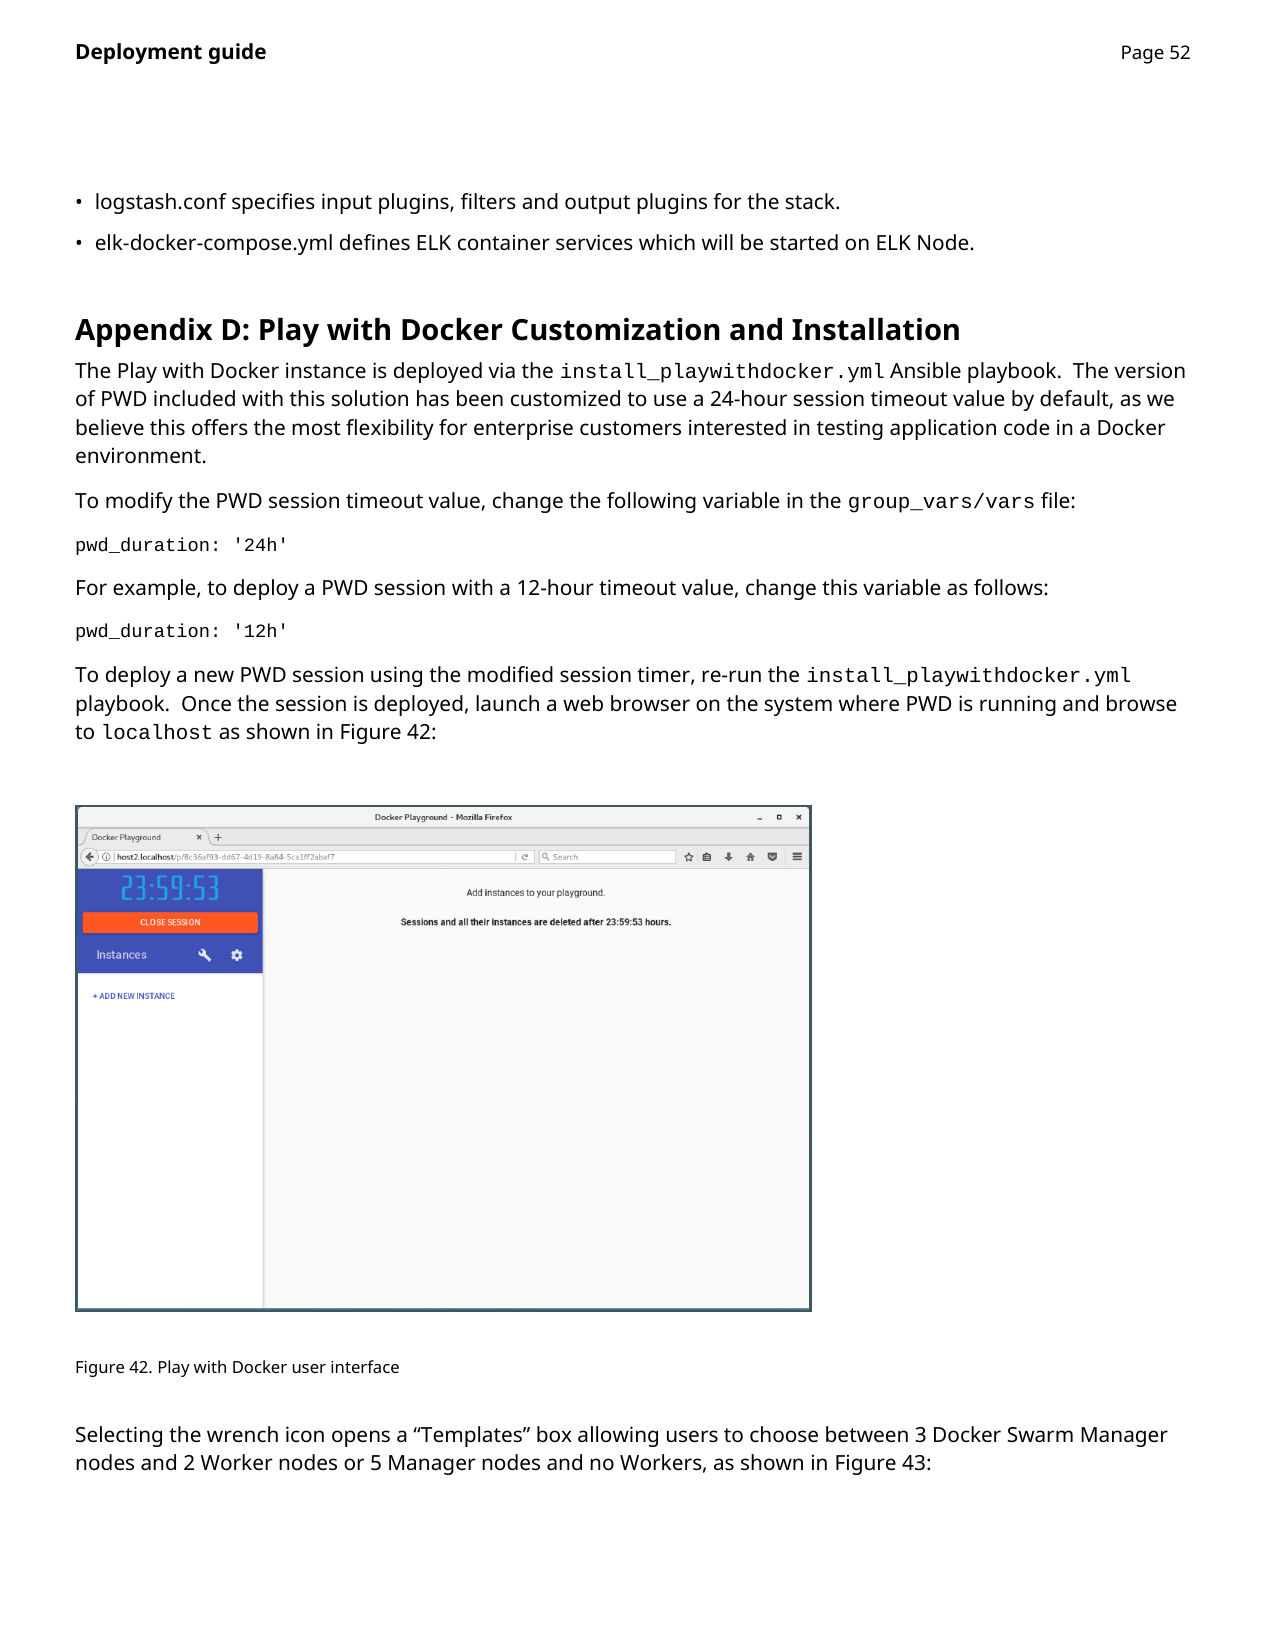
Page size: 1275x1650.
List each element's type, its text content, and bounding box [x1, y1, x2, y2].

picture [77, 807, 809, 1310]
subtitle D [75, 309, 1200, 348]
text lsies [75, 187, 1200, 216]
text group_vars/vars [75, 486, 1200, 515]
text e [75, 356, 1200, 470]
text in Figure 42 [75, 660, 1200, 746]
text dELK [75, 228, 1200, 256]
text in Figure 43 [75, 1420, 1200, 1477]
